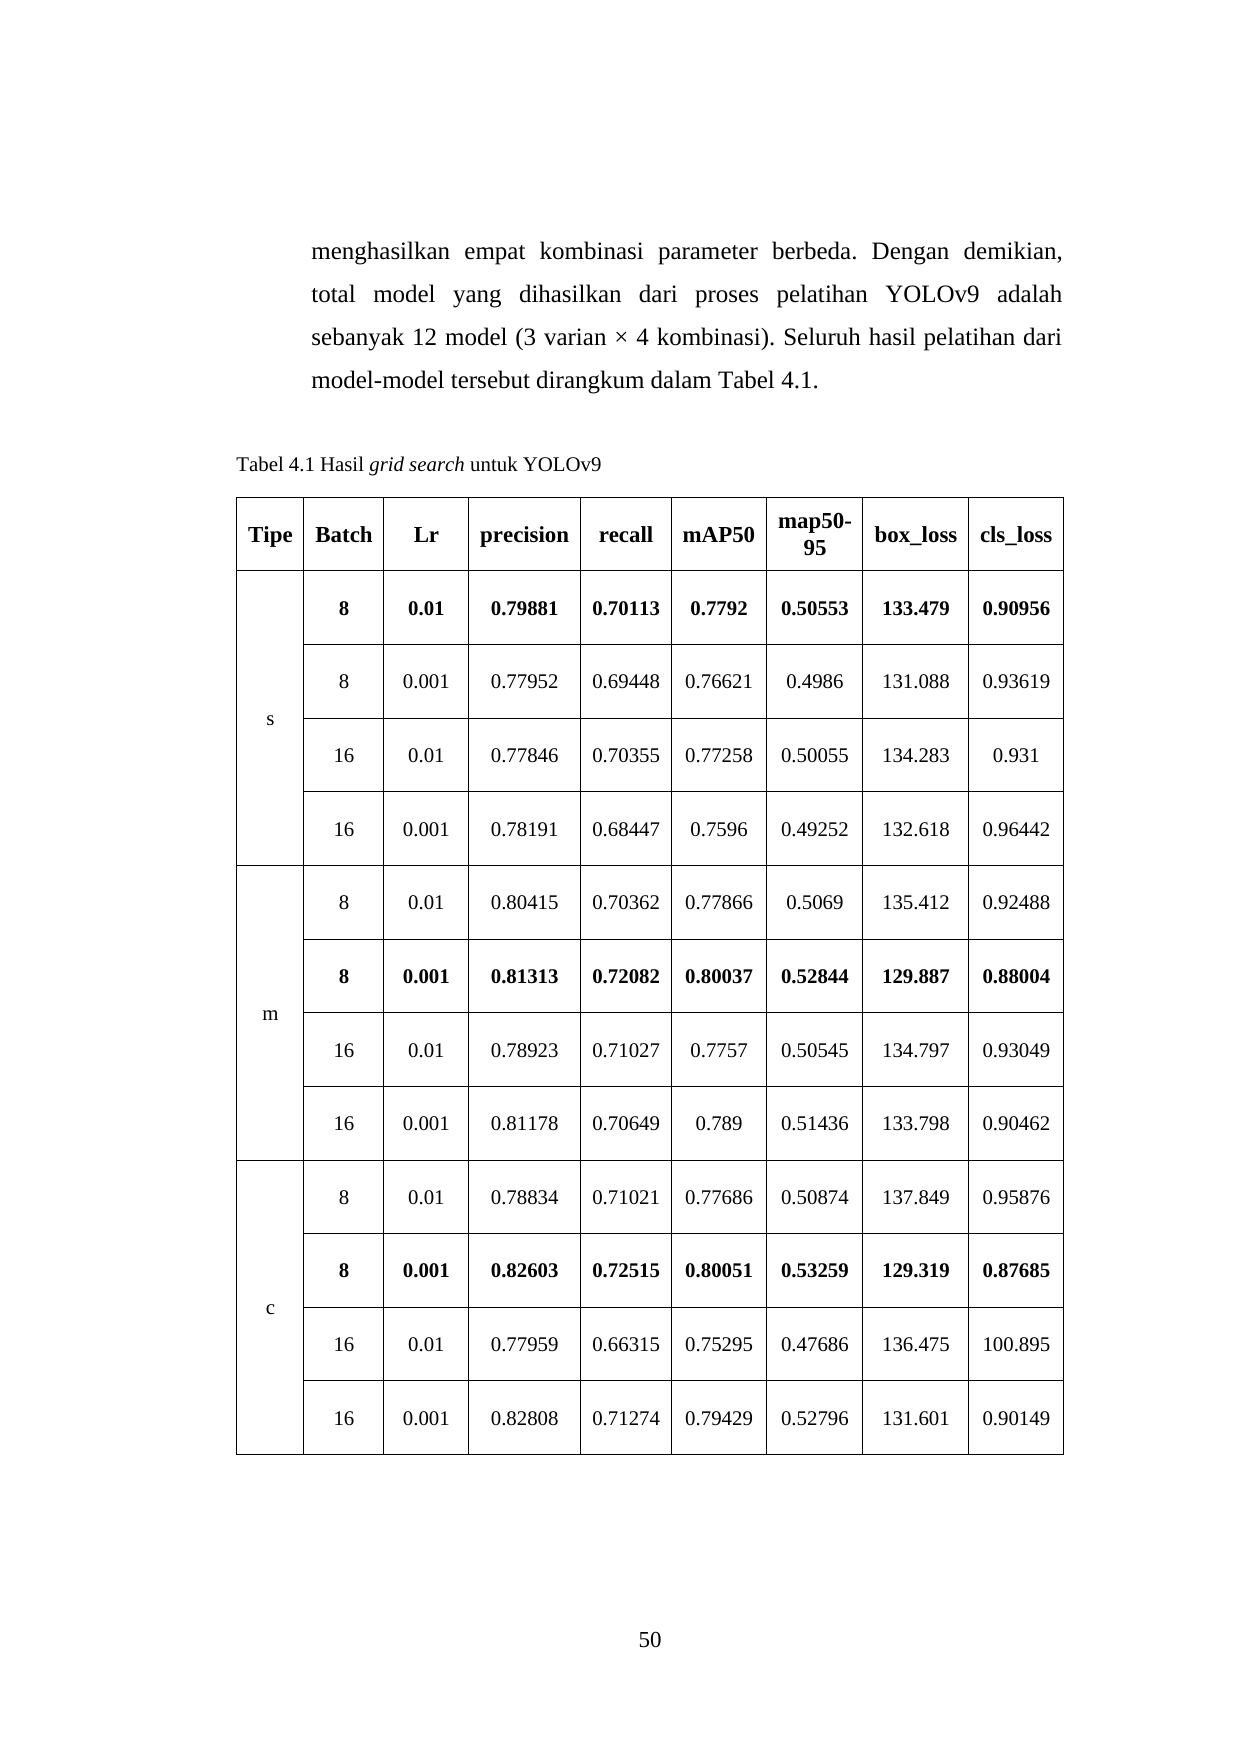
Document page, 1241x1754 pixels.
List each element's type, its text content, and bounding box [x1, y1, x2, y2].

table_cell 0.88004 [969, 940, 1063, 1012]
table_cell 0.77258 [672, 719, 766, 791]
table_cell 0.50874 [767, 1161, 862, 1233]
table_cell 0.90956 [969, 571, 1063, 644]
table_cell 8 [304, 1161, 383, 1233]
table_cell 136.475 [863, 1308, 968, 1380]
table_cell 0.79429 [672, 1381, 766, 1454]
table_cell 134.797 [863, 1013, 968, 1086]
table_cell 133.479 [863, 571, 968, 644]
table_cell 16 [304, 1381, 383, 1454]
table_cell 8 [304, 940, 383, 1012]
table_cell 0.50545 [767, 1013, 862, 1086]
table_cell 16 [304, 1308, 383, 1380]
table_cell 0.78191 [469, 792, 580, 865]
table_cell 0.81178 [469, 1087, 580, 1159]
table_cell c [237, 1161, 303, 1454]
table_cell 0.68447 [581, 792, 671, 865]
table_cell 131.088 [863, 645, 968, 718]
table_cell 131.601 [863, 1381, 968, 1454]
table_cell 0.70362 [581, 866, 671, 938]
table_cell 129.887 [863, 940, 968, 1012]
table_cell 0.71274 [581, 1381, 671, 1454]
table_cell 0.52844 [767, 940, 862, 1012]
table_cell 0.001 [384, 940, 468, 1012]
table_cell 0.52796 [767, 1381, 862, 1454]
table_cell 0.77686 [672, 1161, 766, 1233]
table_header map50-95 [767, 498, 862, 570]
table_cell 0.001 [384, 1087, 468, 1159]
table_cell 0.53259 [767, 1234, 862, 1307]
table_cell 0.001 [384, 1234, 468, 1307]
table_cell 0.51436 [767, 1087, 862, 1159]
table_header mAP50 [672, 498, 766, 570]
table_cell 16 [304, 1087, 383, 1159]
table_cell 16 [304, 719, 383, 791]
table_cell 0.80037 [672, 940, 766, 1012]
table_cell 0.92488 [969, 866, 1063, 938]
table_cell 0.82808 [469, 1381, 580, 1454]
table_cell 0.01 [384, 571, 468, 644]
table_cell 0.66315 [581, 1308, 671, 1380]
table_cell 0.50553 [767, 571, 862, 644]
table_cell 0.75295 [672, 1308, 766, 1380]
table_header cls_loss [969, 498, 1063, 570]
table_cell 0.69448 [581, 645, 671, 718]
table_cell 0.70113 [581, 571, 671, 644]
table_cell 0.70355 [581, 719, 671, 791]
table_cell 0.7596 [672, 792, 766, 865]
table_cell 0.81313 [469, 940, 580, 1012]
table_cell 0.77959 [469, 1308, 580, 1380]
table_header box_loss [863, 498, 968, 570]
table_cell 0.79881 [469, 571, 580, 644]
table_cell m [237, 866, 303, 1159]
table_cell 8 [304, 866, 383, 938]
table_cell 0.789 [672, 1087, 766, 1159]
table_cell 0.77846 [469, 719, 580, 791]
table_cell 137.849 [863, 1161, 968, 1233]
table_cell 0.47686 [767, 1308, 862, 1380]
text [311, 236, 1063, 394]
table_cell 0.71027 [581, 1013, 671, 1086]
table_cell 0.78923 [469, 1013, 580, 1086]
table_cell 0.87685 [969, 1234, 1063, 1307]
table_cell 0.72515 [581, 1234, 671, 1307]
table_cell 0.82603 [469, 1234, 580, 1307]
table_cell 0.01 [384, 719, 468, 791]
table_header precision [469, 498, 580, 570]
table_cell 129.319 [863, 1234, 968, 1307]
table_header Tipe [237, 498, 303, 570]
table_header Lr [384, 498, 468, 570]
text Tabel 4.1 Hasil grid search untuk YOLOv9 [236, 452, 1063, 476]
table_cell 0.96442 [969, 792, 1063, 865]
table_cell 0.93049 [969, 1013, 1063, 1086]
table_cell 0.70649 [581, 1087, 671, 1159]
table_cell 8 [304, 571, 383, 644]
table_cell 132.618 [863, 792, 968, 865]
table_cell 16 [304, 792, 383, 865]
table_cell 8 [304, 1234, 383, 1307]
table_cell 8 [304, 645, 383, 718]
table_cell 0.5069 [767, 866, 862, 938]
table_cell 0.7792 [672, 571, 766, 644]
table_cell 16 [304, 1013, 383, 1086]
table_cell 0.49252 [767, 792, 862, 865]
table_cell 0.50055 [767, 719, 862, 791]
table_cell s [237, 571, 303, 865]
table_cell 0.95876 [969, 1161, 1063, 1233]
table_cell 0.01 [384, 1013, 468, 1086]
table_cell 0.77952 [469, 645, 580, 718]
table_cell 0.78834 [469, 1161, 580, 1233]
table_cell 0.01 [384, 1308, 468, 1380]
table_cell 0.001 [384, 645, 468, 718]
table_cell 0.72082 [581, 940, 671, 1012]
table_cell 0.001 [384, 792, 468, 865]
table_cell 135.412 [863, 866, 968, 938]
table_cell 0.93619 [969, 645, 1063, 718]
table_cell 134.283 [863, 719, 968, 791]
table_cell 0.001 [384, 1381, 468, 1454]
table_cell 0.90462 [969, 1087, 1063, 1159]
table_cell 0.80051 [672, 1234, 766, 1307]
table_cell 0.4986 [767, 645, 862, 718]
table_cell 0.90149 [969, 1381, 1063, 1454]
table_cell 0.7757 [672, 1013, 766, 1086]
table_cell 133.798 [863, 1087, 968, 1159]
table_cell 0.01 [384, 866, 468, 938]
table_header recall [581, 498, 671, 570]
table_cell 0.77866 [672, 866, 766, 938]
table_cell 100.895 [969, 1308, 1063, 1380]
table_cell 0.931 [969, 719, 1063, 791]
table_header Batch [304, 498, 383, 570]
table_cell 0.76621 [672, 645, 766, 718]
table_cell 0.80415 [469, 866, 580, 938]
table_cell 0.71021 [581, 1161, 671, 1233]
table_cell 0.01 [384, 1161, 468, 1233]
